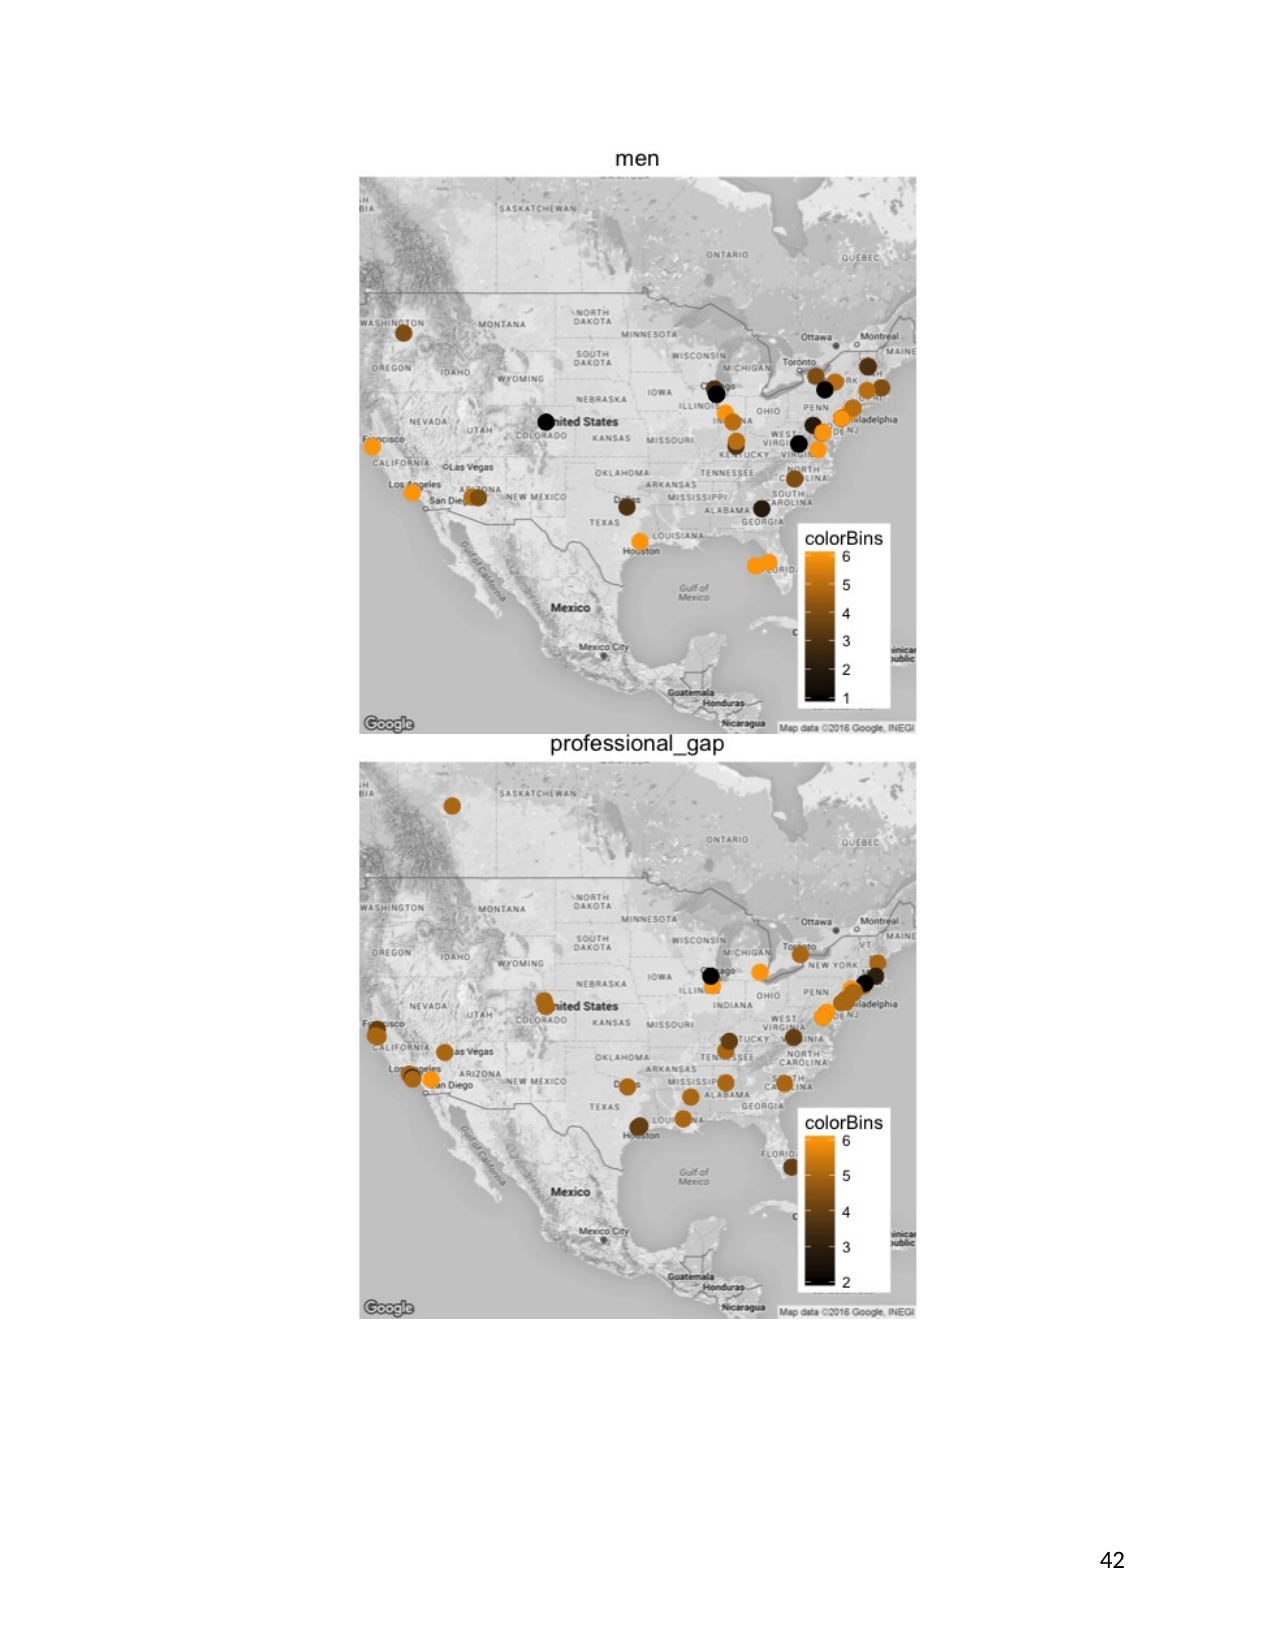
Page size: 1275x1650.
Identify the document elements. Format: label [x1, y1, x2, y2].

picture [150, 150, 1125, 1319]
